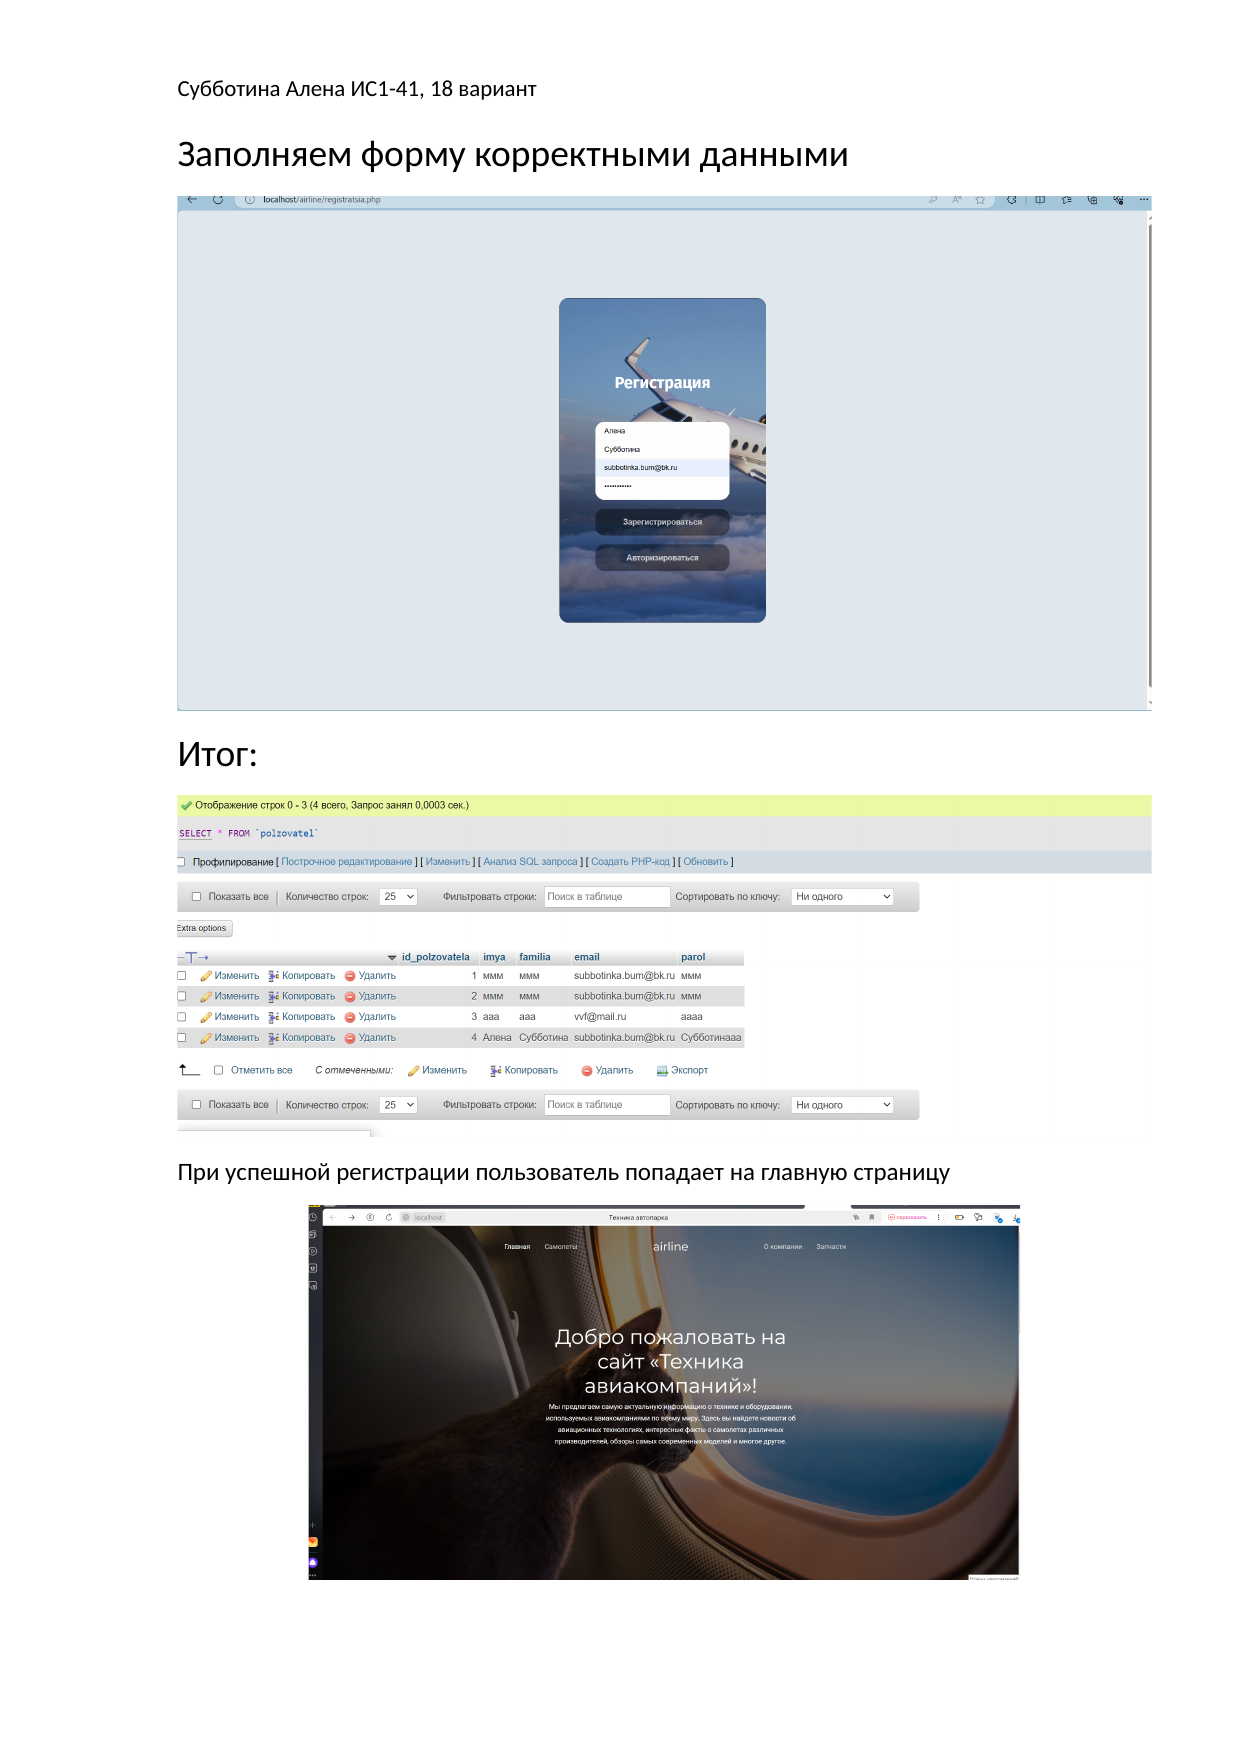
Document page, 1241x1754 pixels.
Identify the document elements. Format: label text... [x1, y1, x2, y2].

picture [177, 795, 1152, 1137]
text При успешной регистрации пользователь попадает на главную страницу [177, 1156, 1152, 1186]
text Итог: [177, 730, 1152, 776]
picture [308, 1205, 1021, 1580]
picture [177, 196, 1152, 711]
text Заполняем форму корректными данными [177, 130, 1152, 176]
